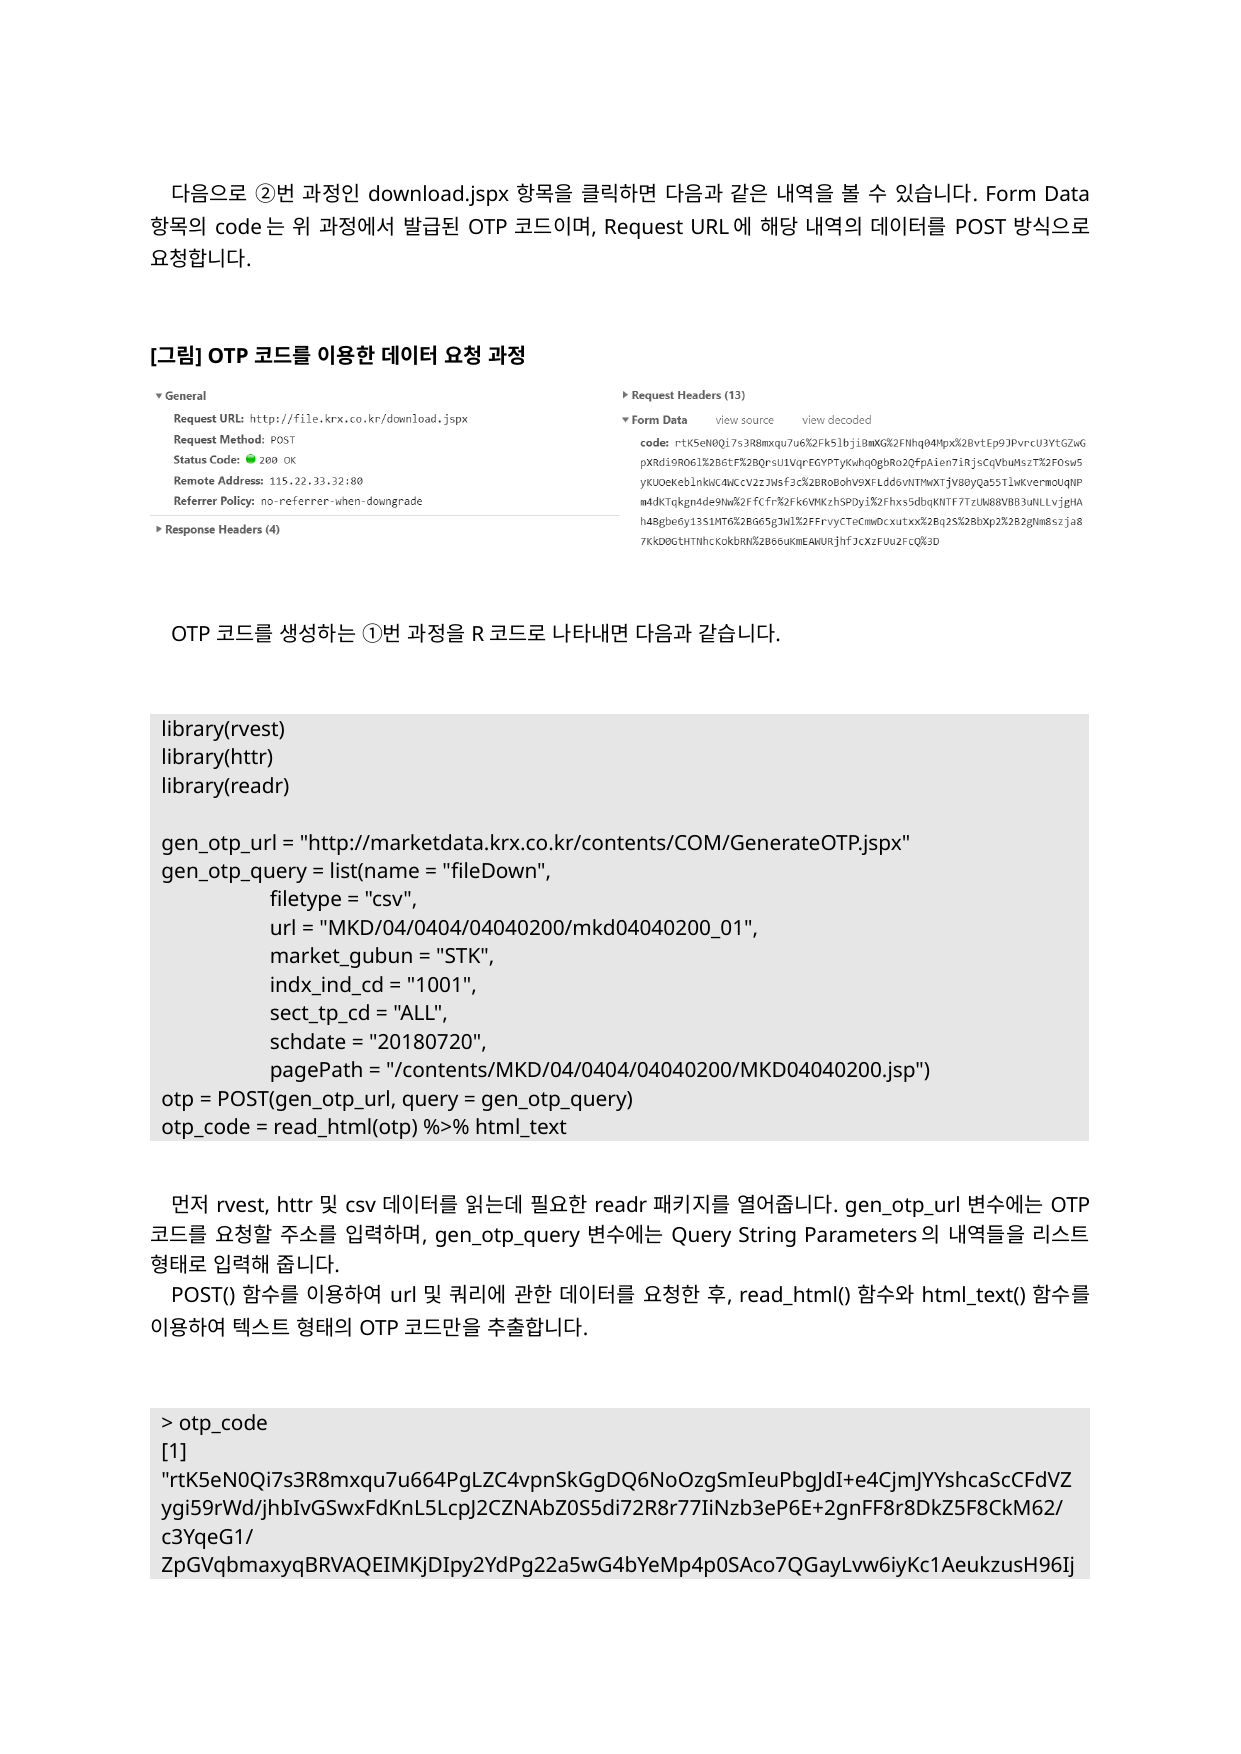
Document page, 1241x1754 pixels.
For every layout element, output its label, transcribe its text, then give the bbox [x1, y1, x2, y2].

text 다음으로 ②번 과정인 download.jspx 항목을 클릭하면 다음과 같은 내역을 볼 수 있습니다. Form Data 항목의 code는 위 과정에서 발급된 OTP 코드이며, Request URL에 해당 내역의 데이터를 POST 방식으로 요청합니다. [150, 177, 1090, 273]
list 먼저 rvest, httr 및 csv 데이터를 읽는데 필요한 readr 패키지를 열어줍니다. gen_otp_url 변수에는 OTP 코드를 요청할 주소를 입력하며, gen_otp_query 변수에는 Query String Parameters의 내역들을 리스트 형태로 입력해 줍니다. [150, 1188, 1090, 1279]
text OTP 코드를 생성하는 ①번 과정을 R 코드로 나타내면 다음과 같습니다. [150, 617, 1090, 648]
picture [150, 388, 1090, 552]
text POST() 함수를 이용하여 url 및 쿼리에 관한 데이터를 요청한 후, read_html() 함수와 html_text() 함수를 이용하여 텍스트 형태의 OTP 코드만을 추출합니다. [150, 1279, 1090, 1342]
text [그림] OTP 코드를 이용한 데이터 요청 과정 [150, 339, 1090, 369]
table_header library(rvest) library(httr) library(readr) gen_otp_url = "http://marketdata.krx.co.kr/contents/COM/GenerateOTP.jspx" gen_otp_query = list(name = "fileDown", filetype = "csv", url = "MKD/04/0404/04040200/mkd04040200_01", market_gubun = "STK", indx_ind_cd = "1001", sect_tp_cd = "ALL", schdate = "20180720", pagePath = "/contents/MKD/04/0404/04040200/MKD04040200.jsp") otp = POST(gen_otp_url, query = gen_otp_query) otp_code = read_html(otp) %>% html_text [150, 714, 1089, 1141]
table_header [150, 1408, 1090, 1579]
